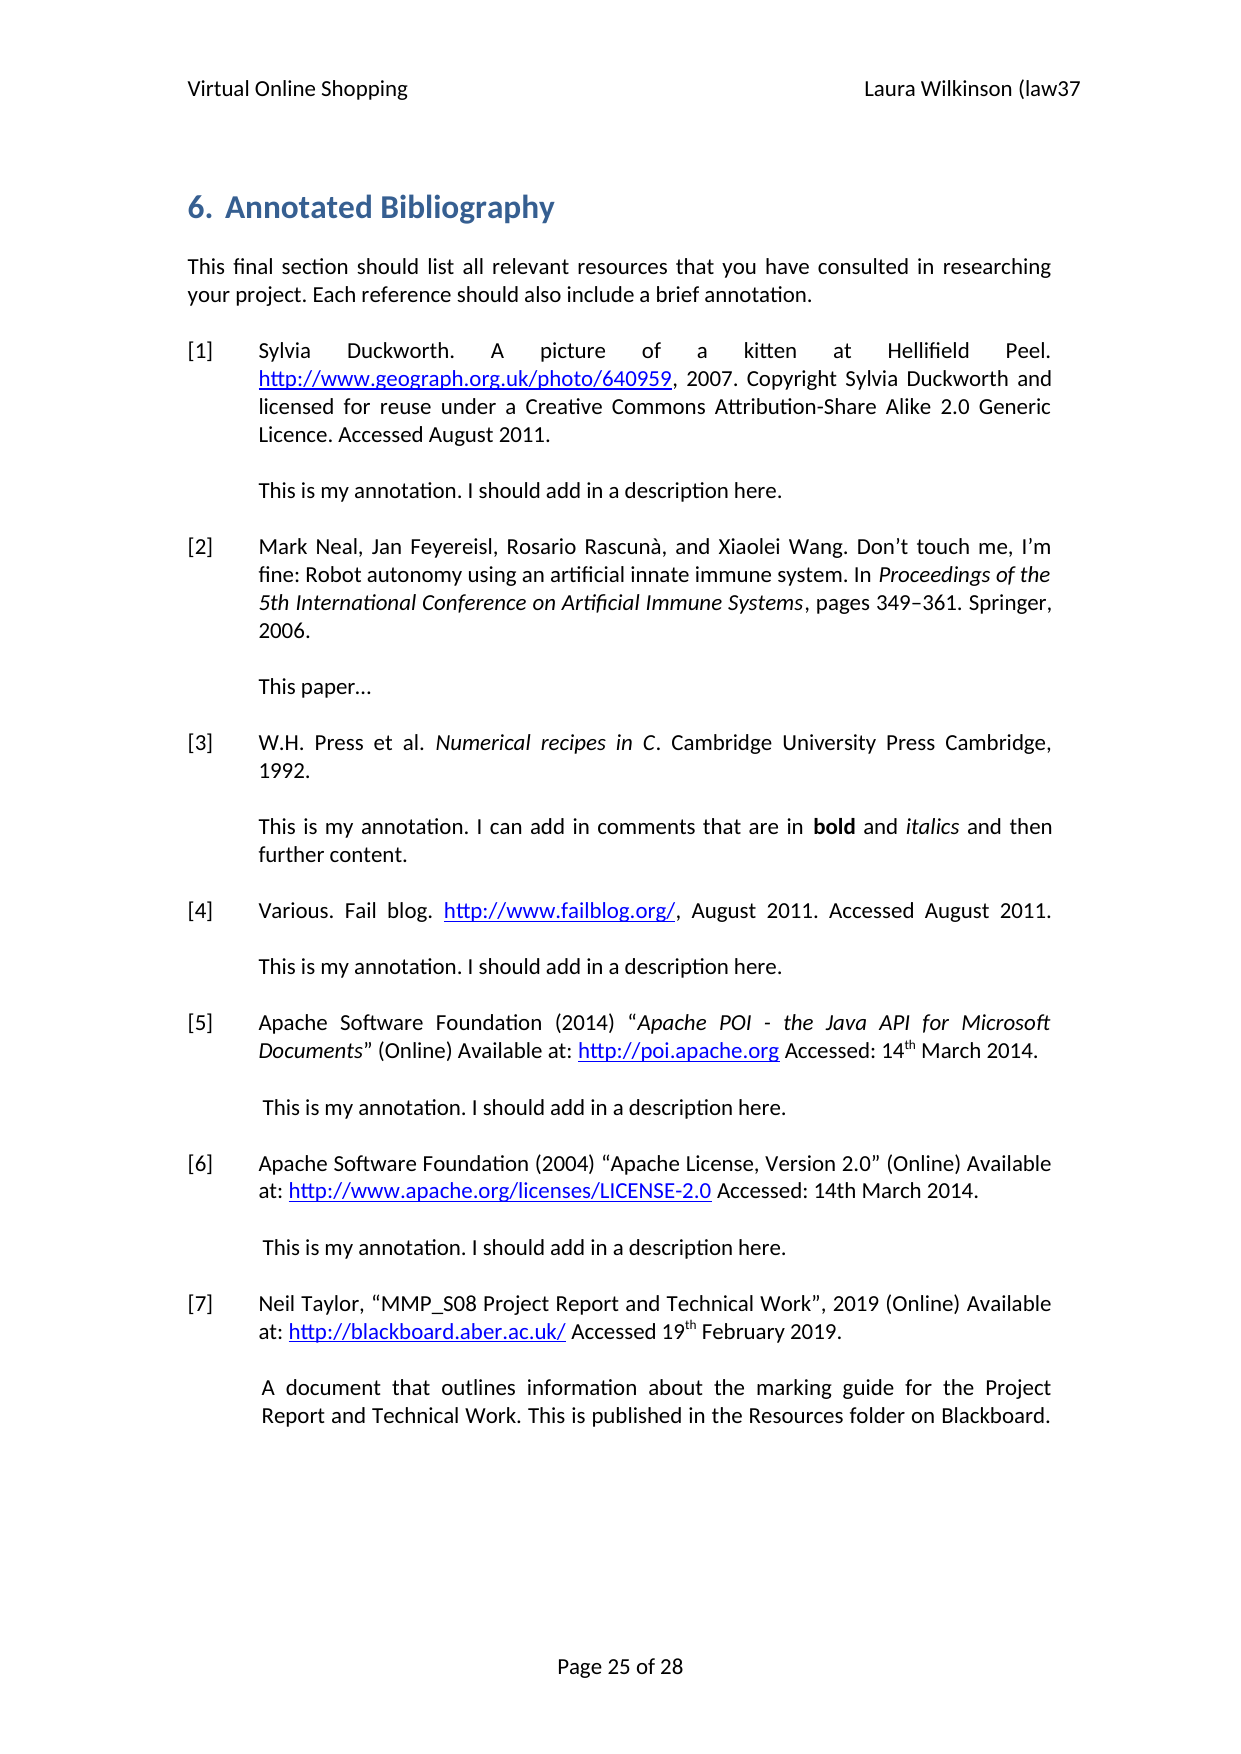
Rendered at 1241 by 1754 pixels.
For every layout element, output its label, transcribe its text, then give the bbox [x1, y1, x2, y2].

list This is my annotation. I should add in a description here. [262, 1233, 1053, 1261]
list This paper… [258, 672, 1053, 728]
list This is my annotation. I can add in comments that are in bold and italics and then further content. [258, 812, 1053, 868]
subtitle Annotated Bibliography [187, 186, 1053, 227]
list Apache Software Foundation (2014) “Apache POI - the Java API for Microsoft Documents” (Online) Available at: http://poi.apache.org Accessed: 14th March 2014. [187, 1008, 1053, 1064]
list Various. Fail blog. http://www.failblog.org/, August 2011. Accessed August 2011. This is my annotation. I should add in a description here. [187, 896, 1053, 981]
text A document that outlines information about the marking guide for the Project Report and Technical Work. This is published in the Resources folder on Blackboard. [261, 1373, 1053, 1457]
list This is my annotation. I should add in a description here. [262, 1093, 1053, 1121]
list Neil Taylor, “MMP_S08 Project Report and Technical Work”, 2019 (Online) Available at: http://blackboard.aber.ac.uk/ Accessed 19th February 2019. [187, 1289, 1053, 1345]
list Apache Software Foundation (2004) “Apache License, Version 2.0” (Online) Available at: http://www.apache.org/licenses/LICENSE-2.0 Accessed: 14th March 2014. [187, 1149, 1053, 1205]
list W.H. Press et al. Numerical recipes in C. Cambridge University Press Cambridge, 1992. [187, 728, 1053, 784]
text This final section should list all relevant resources that you have consulted in researching your project. Each reference should also include a brief annotation. [187, 252, 1053, 308]
list Sylvia Duckworth. A picture of a kitten at Hellifield Peel. http://www.geograph.org.uk/photo/640959, 2007. Copyright Sylvia Duckworth and licensed for reuse under a Creative Commons Attribution-Share Alike 2.0 Generic Licence. Accessed August 2011. [187, 336, 1053, 448]
list This is my annotation. I should add in a description here. [258, 476, 1053, 532]
list Mark Neal, Jan Feyereisl, Rosario Rascunà, and Xiaolei Wang. Don’t touch me, I’m fine: Robot autonomy using an artificial innate immune system. In Proceedings of the 5th International Conference on Artificial Immune Systems, pages 349–361. Springer, 2006. [187, 532, 1053, 644]
